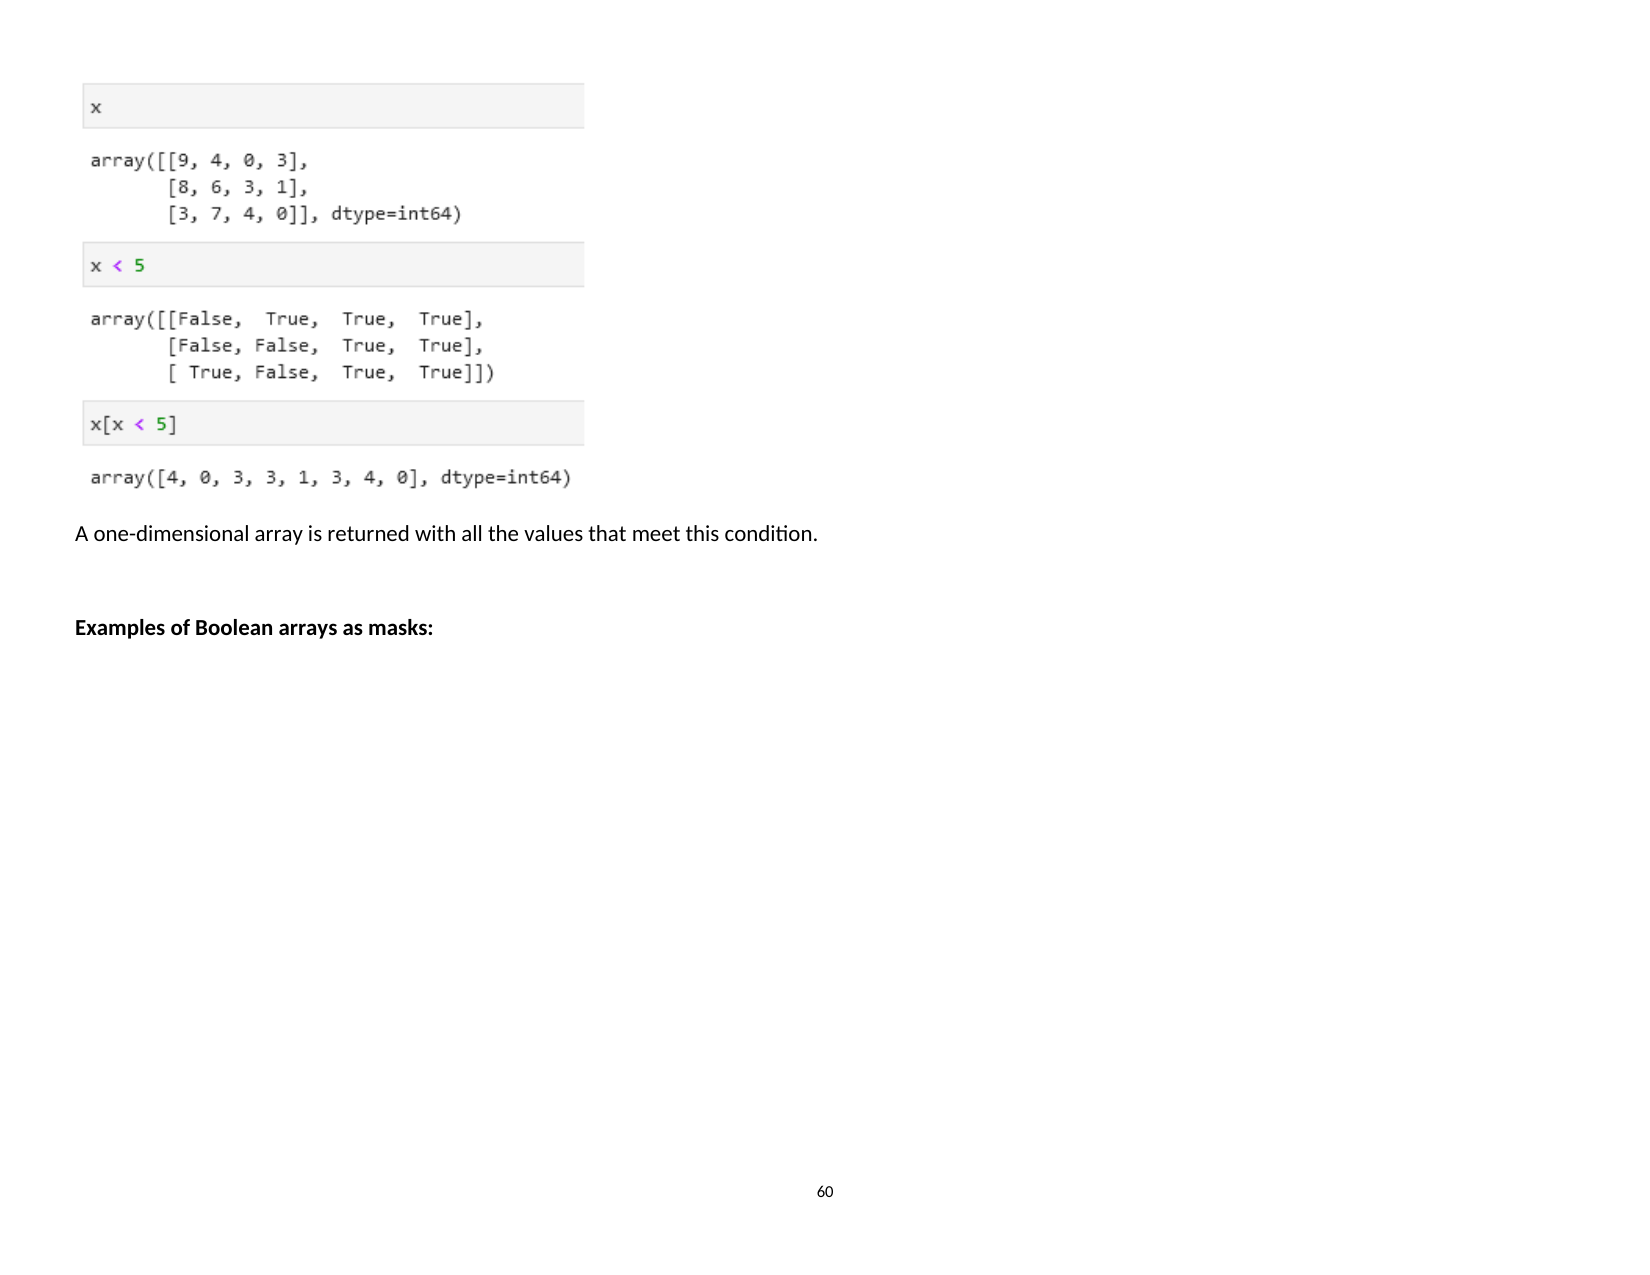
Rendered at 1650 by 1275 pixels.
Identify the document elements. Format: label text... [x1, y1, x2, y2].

picture [75, 75, 585, 500]
text Examples of Boolean arrays as masks: [75, 613, 1575, 641]
text A one-dimensional array is returned with all the values that meet this condition. [75, 519, 1575, 547]
